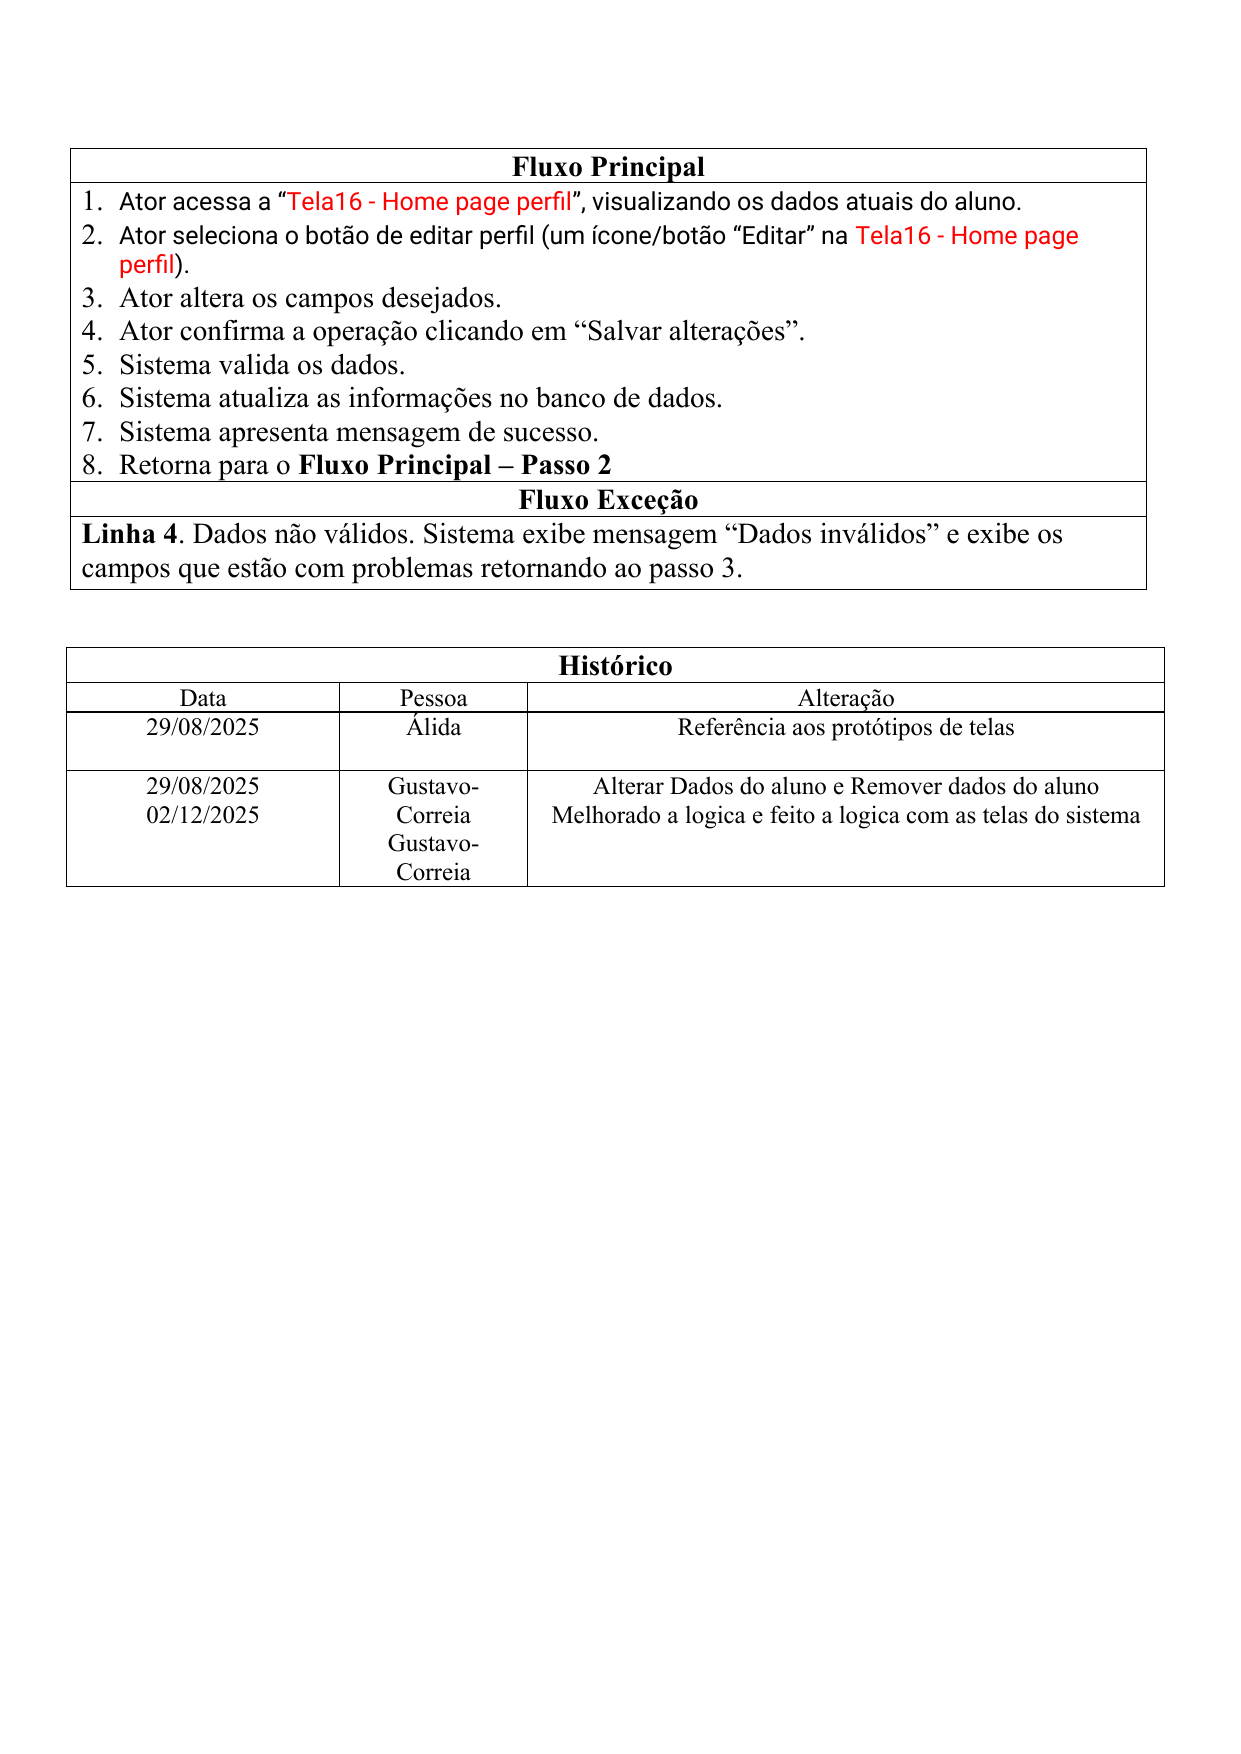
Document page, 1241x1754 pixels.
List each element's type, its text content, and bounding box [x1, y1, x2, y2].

table_cell Fluxo Principal [71, 149, 1146, 182]
table_cell Álida [340, 713, 527, 770]
table_cell Referência aos protótipos de telas [528, 713, 1164, 770]
table_cell Pessoa [340, 683, 527, 711]
table_cell Gustavo-Correia Gustavo-Correia [340, 771, 527, 886]
table_cell Alterar Dados do aluno e Remover dados do aluno Melhorado a logica e feito a logica com as telas do sistema [528, 771, 1164, 886]
table_cell Linha 4. Dados não válidos. Sistema exibe mensagem “Dados inválidos” e exibe os campos que estão com problemas retornando ao passo 3. [71, 517, 1146, 588]
table_cell Data [67, 683, 339, 711]
table_cell 29/08/2025 02/12/2025 [67, 771, 339, 886]
table_header Histórico [67, 648, 1164, 682]
table_cell Alteração [528, 683, 1164, 711]
table_cell 29/08/2025 [67, 713, 339, 770]
table_cell Ator acessa a “Tela16 - Home page perfil”, visualizando os dados atuais do aluno. Ator seleciona o botão de editar perfil (um ícone/botão “Editar” na Tela16 - Home page perfil). Ator altera os campos desejados. Ator confirma a operação clicando em “Salvar alterações”. Sistema valida os dados. Sistema atualiza as informações no banco de dados. Sistema apresenta mensagem de sucesso. Retorna para o Fluxo Principal – Passo 2 [71, 183, 1146, 481]
table_cell Fluxo Exceção [71, 482, 1146, 516]
